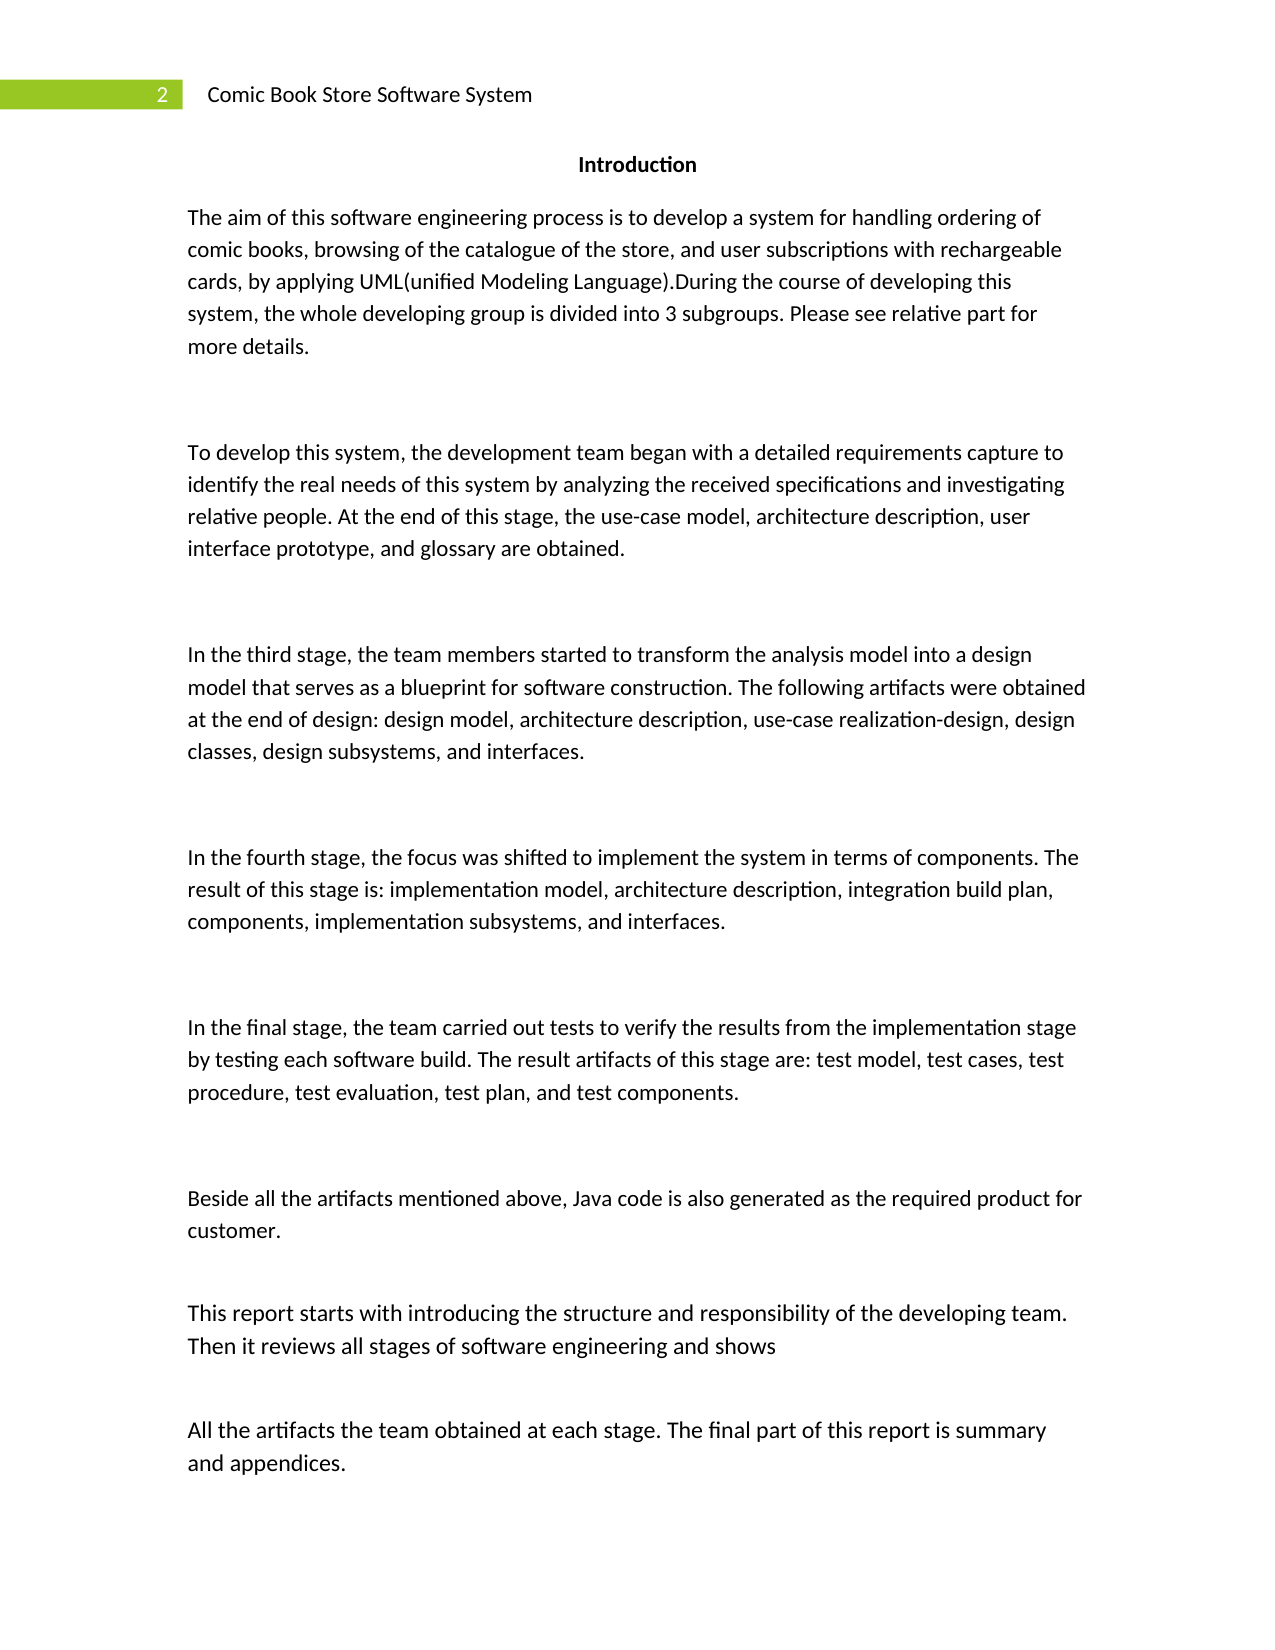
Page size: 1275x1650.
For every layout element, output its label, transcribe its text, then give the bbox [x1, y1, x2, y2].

text This report starts with introducing the structure and responsibility of the developing team. Then it reviews all stages of software engineering and shows [187, 1298, 1087, 1361]
text Beside all the artifacts mentioned above, Java code is also generated as the required product for customer. [187, 1184, 1087, 1244]
text All the artifacts the team obtained at each stage. The final part of this report is summary and appendices. [187, 1415, 1087, 1478]
text The aim of this software engineering process is to develop a system for handling ordering of comic books, browsing of the catalogue of the store, and user subscriptions with rechargeable cards, by applying UML(unified Modeling Language).During the course of developing this system, the whole developing group is divided into 3 subgroups. Please see relative part for more details. [187, 203, 1087, 360]
text In the fourth stage, the focus was shifted to implement the system in terms of components. The result of this stage is: implementation model, architecture description, integration build plan, components, implementation subsystems, and interfaces. [187, 843, 1087, 935]
text In the third stage, the team members started to transform the analysis model into a design model that serves as a blueprint for software construction. The following artifacts were obtained at the end of design: design model, architecture description, use-case realization-design, design classes, design subsystems, and interfaces. [187, 640, 1087, 765]
text Introduction [187, 150, 1087, 178]
text To develop this system, the development team began with a detailed requirements capture to identify the real needs of this system by analyzing the received specifications and investigating relative people. At the end of this stage, the use-case model, architecture description, user interface prototype, and glossary are obtained. [187, 438, 1087, 562]
text In the final stage, the team carried out tests to verify the results from the implementation stage by testing each software build. The result artifacts of this stage are: test model, test cases, test procedure, test evaluation, test plan, and test components. [187, 1013, 1087, 1106]
